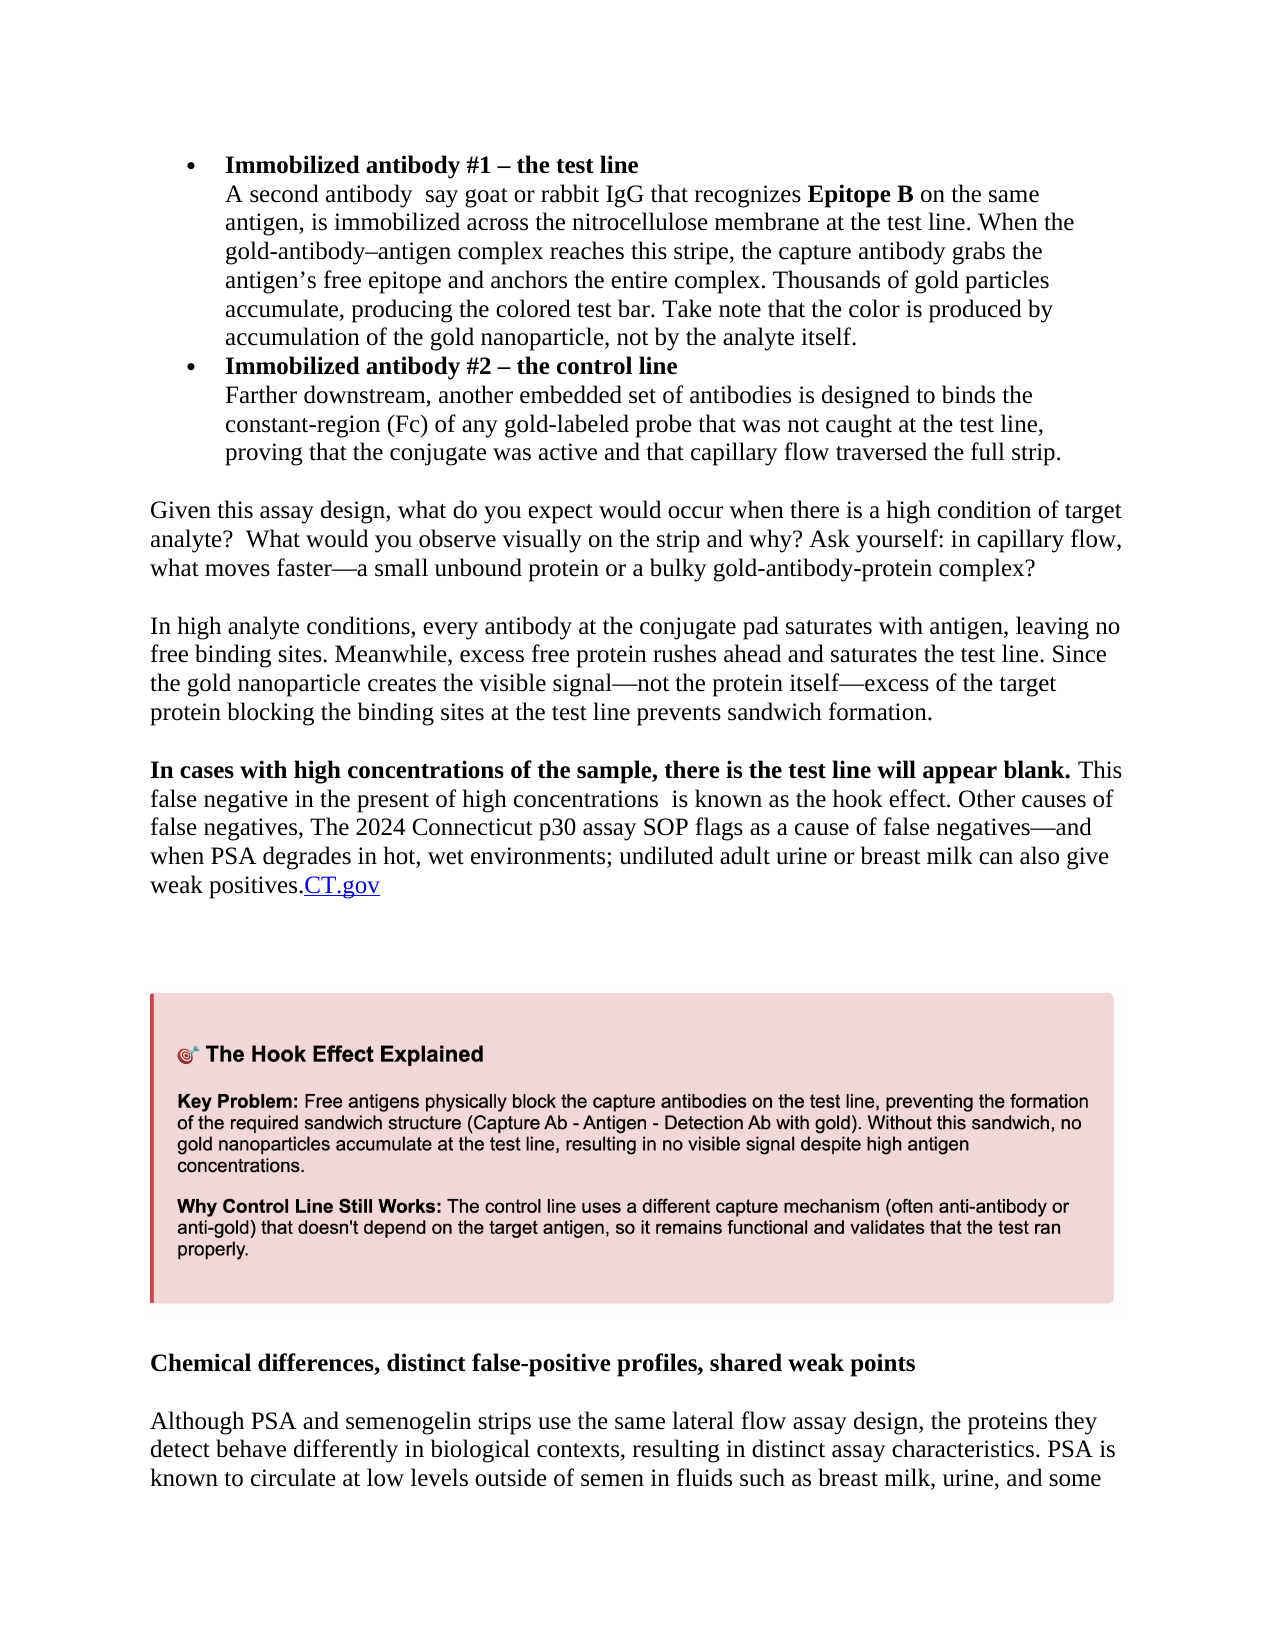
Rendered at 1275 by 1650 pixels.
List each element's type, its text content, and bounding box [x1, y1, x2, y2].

list Immobilized antibody #1 – the test line A second antibody say goat or rabbit IgG that recognizes Epitope B on the same antigen, is immobilized across the nitrocellulose membrane at the test line. When the gold-antibody–antigen complex reaches this stripe, the capture antibody grabs the antigen’s free epitope and anchors the entire complex. Thousands of gold particles accumulate, producing the colored test bar. Take note that the color is produced by accumulation of the gold nanoparticle, not by the analyte itself. [187, 725, 1125, 926]
text Given this assay design, what do you expect would occur when there is a high condition of target analyte? What would you observe visually on the strip and why? Ask yourself: in capillary flow, what moves faster—a small unbound protein or a bulky gold-antibody-protein complex? [150, 1099, 1125, 1186]
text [150, 1359, 1125, 1445]
picture [150, 150, 1069, 523]
text In high analyte conditions, every antibody at the conjugate pad saturates with antigen, leaving no free binding sites. Meanwhile, excess free protein rushes ahead and saturates the test line. Since the gold nanoparticle creates the visible signal—not the protein itself—excess of the target protein blocking the binding sites at the test line prevents sandwich formation. [150, 1215, 1125, 1330]
list Immobilized antibody #2 – the control line Farther downstream, another embedded set of antibodies is designed to binds the constant-region (Fc) of any gold-labeled probe that was not caught at the test line, proving that the conjugate was active and that capillary flow traversed the full strip. [187, 955, 1125, 1070]
list Mobile antibody + nanoparticle (conjugate-pad) Mouse monoclonal IgG is covalently attached to a gold nanoparticle. This antibody is specific for an epitope of the forensic biomarker and will refer to its target as Epitope A (PSA/semenogelin). This moves with the fluid front, regardless of whether the analyte is present. [187, 552, 1125, 696]
